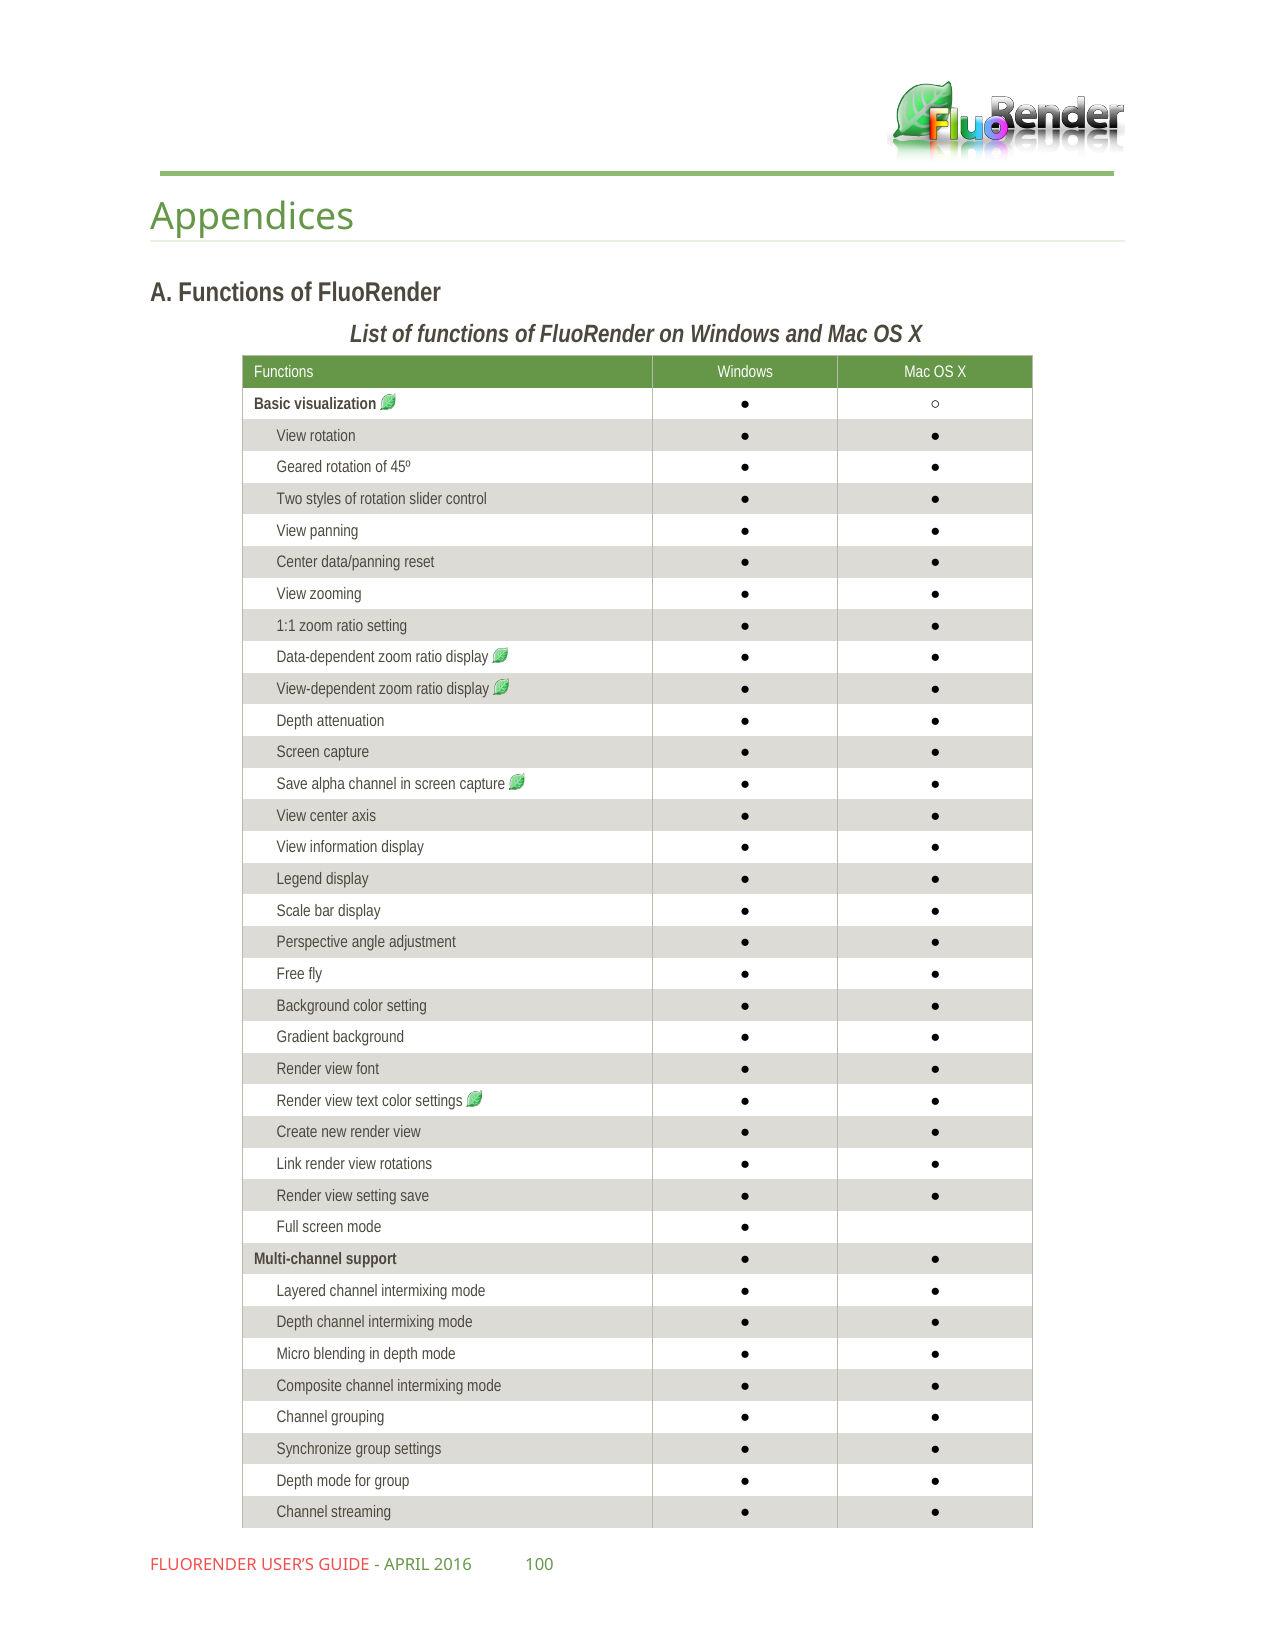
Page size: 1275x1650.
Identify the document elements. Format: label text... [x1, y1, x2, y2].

table_cell ● [838, 799, 1032, 831]
table_cell Depth attenuation [243, 704, 652, 736]
table_cell ● [653, 1211, 837, 1243]
table_cell ● [653, 1464, 837, 1496]
table_cell ● [838, 1274, 1032, 1306]
table_cell ● [838, 546, 1032, 578]
table_cell ● [838, 1464, 1032, 1496]
table_cell ● [838, 768, 1032, 799]
table_cell ● [838, 514, 1032, 546]
picture [466, 1090, 482, 1107]
table_cell Channel streaming [243, 1496, 652, 1528]
table_cell ● [653, 1496, 837, 1528]
table_cell Center data/panning reset [243, 546, 652, 578]
table_cell ● [653, 1084, 837, 1116]
table_cell Link render view rotations [243, 1148, 652, 1179]
table_cell ● [838, 1021, 1032, 1053]
table_cell Create new render view [243, 1116, 652, 1148]
table_cell ● [653, 799, 837, 831]
table_cell ● [653, 1369, 837, 1401]
table_cell ● [838, 1053, 1032, 1084]
table_cell ● [653, 483, 837, 514]
table_cell Depth channel intermixing mode [243, 1306, 652, 1338]
table_cell ● [838, 926, 1032, 958]
table_cell Layered channel intermixing mode [243, 1274, 652, 1306]
table_cell ● [838, 673, 1032, 704]
table_cell Depth mode for group [243, 1464, 652, 1496]
table_cell ● [653, 736, 837, 768]
table_cell ● [653, 609, 837, 641]
picture [493, 678, 509, 695]
table_header Windows [653, 356, 837, 388]
table_cell ● [838, 419, 1032, 451]
subtitle Appendices [150, 189, 1125, 240]
table_cell ● [653, 894, 837, 926]
table_cell View-dependent zoom ratio display [243, 673, 652, 704]
table_cell ● [653, 958, 837, 989]
table_cell Render view setting save [243, 1179, 652, 1211]
table_cell ● [838, 1116, 1032, 1148]
table_cell Screen capture [243, 736, 652, 768]
table_cell ● [653, 1306, 837, 1338]
table_cell ● [653, 546, 837, 578]
table_cell Channel grouping [243, 1401, 652, 1433]
table_cell View rotation [243, 419, 652, 451]
table_cell ● [838, 1084, 1032, 1116]
table_cell Composite channel intermixing mode [243, 1369, 652, 1401]
table_cell ● [838, 831, 1032, 863]
table_cell Geared rotation of 45º [243, 451, 652, 483]
table_cell ● [838, 989, 1032, 1021]
table_cell ● [653, 1401, 837, 1433]
table_cell ● [653, 641, 837, 673]
table_cell ● [838, 1243, 1032, 1274]
table_cell ● [653, 673, 837, 704]
table_cell ● [653, 1053, 837, 1084]
table_cell ● [838, 1338, 1032, 1369]
table_cell ● [653, 1148, 837, 1179]
table_cell ● [653, 1243, 837, 1274]
table_cell Basic visualization [243, 388, 652, 419]
picture [492, 647, 508, 663]
table_cell ● [653, 863, 837, 894]
subtitle A. Functions of FluoRender [150, 276, 1125, 307]
table_cell Free fly [243, 958, 652, 989]
table_cell ● [653, 768, 837, 799]
table_cell [838, 1211, 1032, 1243]
table_cell ● [838, 483, 1032, 514]
table_cell ● [653, 578, 837, 609]
table_cell Save alpha channel in screen capture [243, 768, 652, 799]
table_cell ● [838, 1401, 1032, 1433]
table_cell Gradient background [243, 1021, 652, 1053]
table_cell Render view font [243, 1053, 652, 1084]
subtitle List of functions of FluoRender on Windows and Mac OS X [150, 319, 1125, 348]
table_cell ● [838, 578, 1032, 609]
table_cell ● [838, 863, 1032, 894]
table_cell ● [653, 388, 837, 419]
table_cell ● [653, 831, 837, 863]
table_cell Scale bar display [243, 894, 652, 926]
table_cell ● [653, 1179, 837, 1211]
table_cell ● [838, 958, 1032, 989]
table_cell Data-dependent zoom ratio display [243, 641, 652, 673]
table_cell Perspective angle adjustment [243, 926, 652, 958]
table_cell 1:1 zoom ratio setting [243, 609, 652, 641]
table_cell ● [653, 704, 837, 736]
table_cell Full screen mode [243, 1211, 652, 1243]
table_cell ● [838, 894, 1032, 926]
table_cell ● [838, 1496, 1032, 1528]
table_cell ● [653, 1116, 837, 1148]
table_cell View zooming [243, 578, 652, 609]
table_cell ● [653, 1433, 837, 1464]
table_cell ● [653, 1338, 837, 1369]
table_cell ● [838, 1179, 1032, 1211]
table_cell ● [653, 926, 837, 958]
table_cell View center axis [243, 799, 652, 831]
table_cell ● [838, 641, 1032, 673]
table_cell ● [838, 736, 1032, 768]
table_cell ● [838, 1148, 1032, 1179]
picture [887, 75, 1125, 165]
table_cell ● [838, 1369, 1032, 1401]
table_cell ● [653, 419, 837, 451]
table_cell Two styles of rotation slider control [243, 483, 652, 514]
table_cell Render view text color settings [243, 1084, 652, 1116]
table_cell ● [653, 1021, 837, 1053]
table_cell Legend display [243, 863, 652, 894]
table_header Mac OS X [838, 356, 1032, 388]
table_cell View information display [243, 831, 652, 863]
table_cell Synchronize group settings [243, 1433, 652, 1464]
table_cell ● [838, 1306, 1032, 1338]
table_cell ● [653, 989, 837, 1021]
table_cell ● [653, 451, 837, 483]
table_cell Background color setting [243, 989, 652, 1021]
table_cell ● [838, 609, 1032, 641]
table_cell ○ [838, 388, 1032, 419]
table_cell ● [653, 1274, 837, 1306]
table_cell ● [838, 451, 1032, 483]
table_cell ● [838, 704, 1032, 736]
picture [508, 773, 525, 790]
table_header Functions [243, 356, 652, 388]
table_cell ● [838, 1433, 1032, 1464]
table_cell ● [653, 514, 837, 546]
picture [380, 393, 396, 410]
table_cell Multi-channel support [243, 1243, 652, 1274]
table_cell Micro blending in depth mode [243, 1338, 652, 1369]
table_cell View panning [243, 514, 652, 546]
